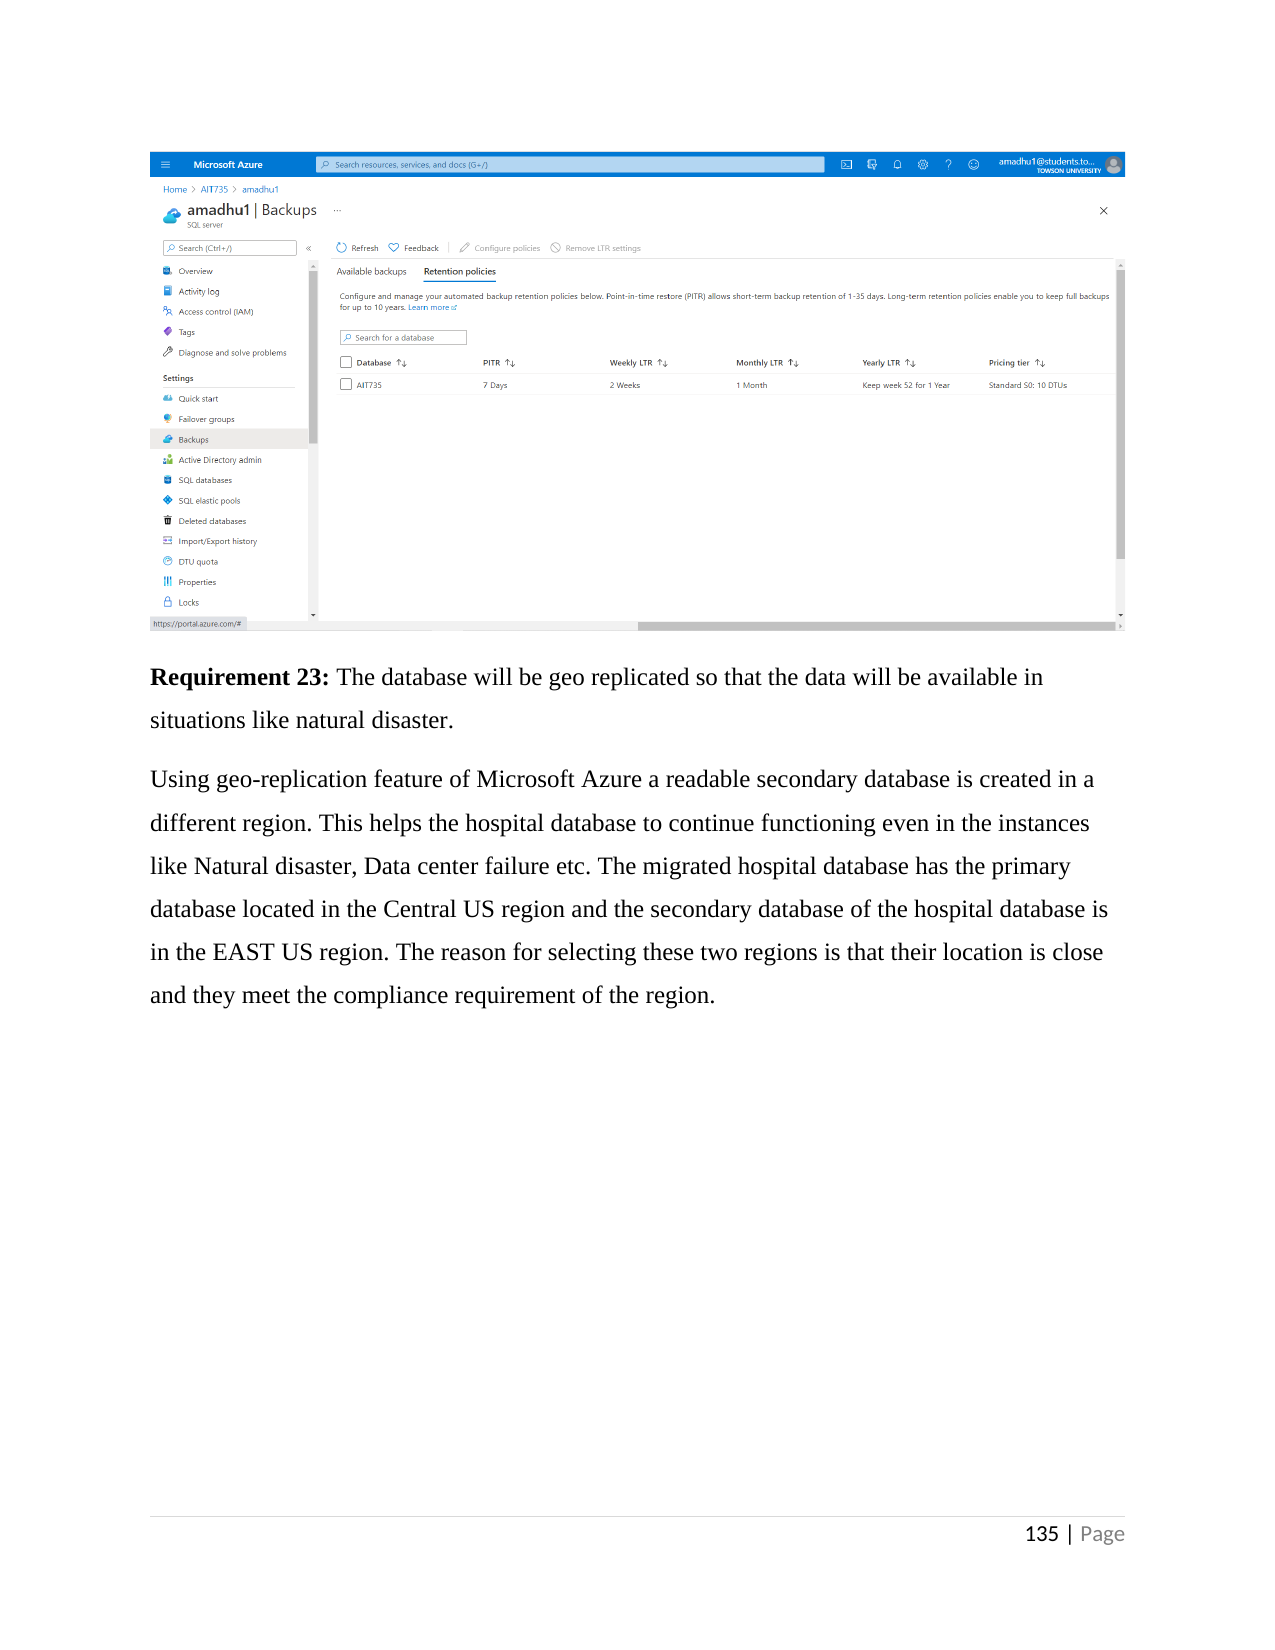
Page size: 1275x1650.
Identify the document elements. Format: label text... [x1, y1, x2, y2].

picture [150, 150, 1125, 631]
text Requirement 23: The database will be geo replicated so that the data will be available in situations like natural disaster. [150, 662, 1125, 733]
text Using geo-replication feature of Microsoft Azure a readable secondary database is created in a different region. This helps the hospital database to continue functioning even in the instances like Natural disaster, Data center failure etc. The migrated hospital database has the primary database located in the Central US region and the secondary database of the hospital database is in the EAST US region. The reason for selecting these two regions is that their location is close and they meet the compliance requirement of the region. [150, 764, 1125, 1009]
